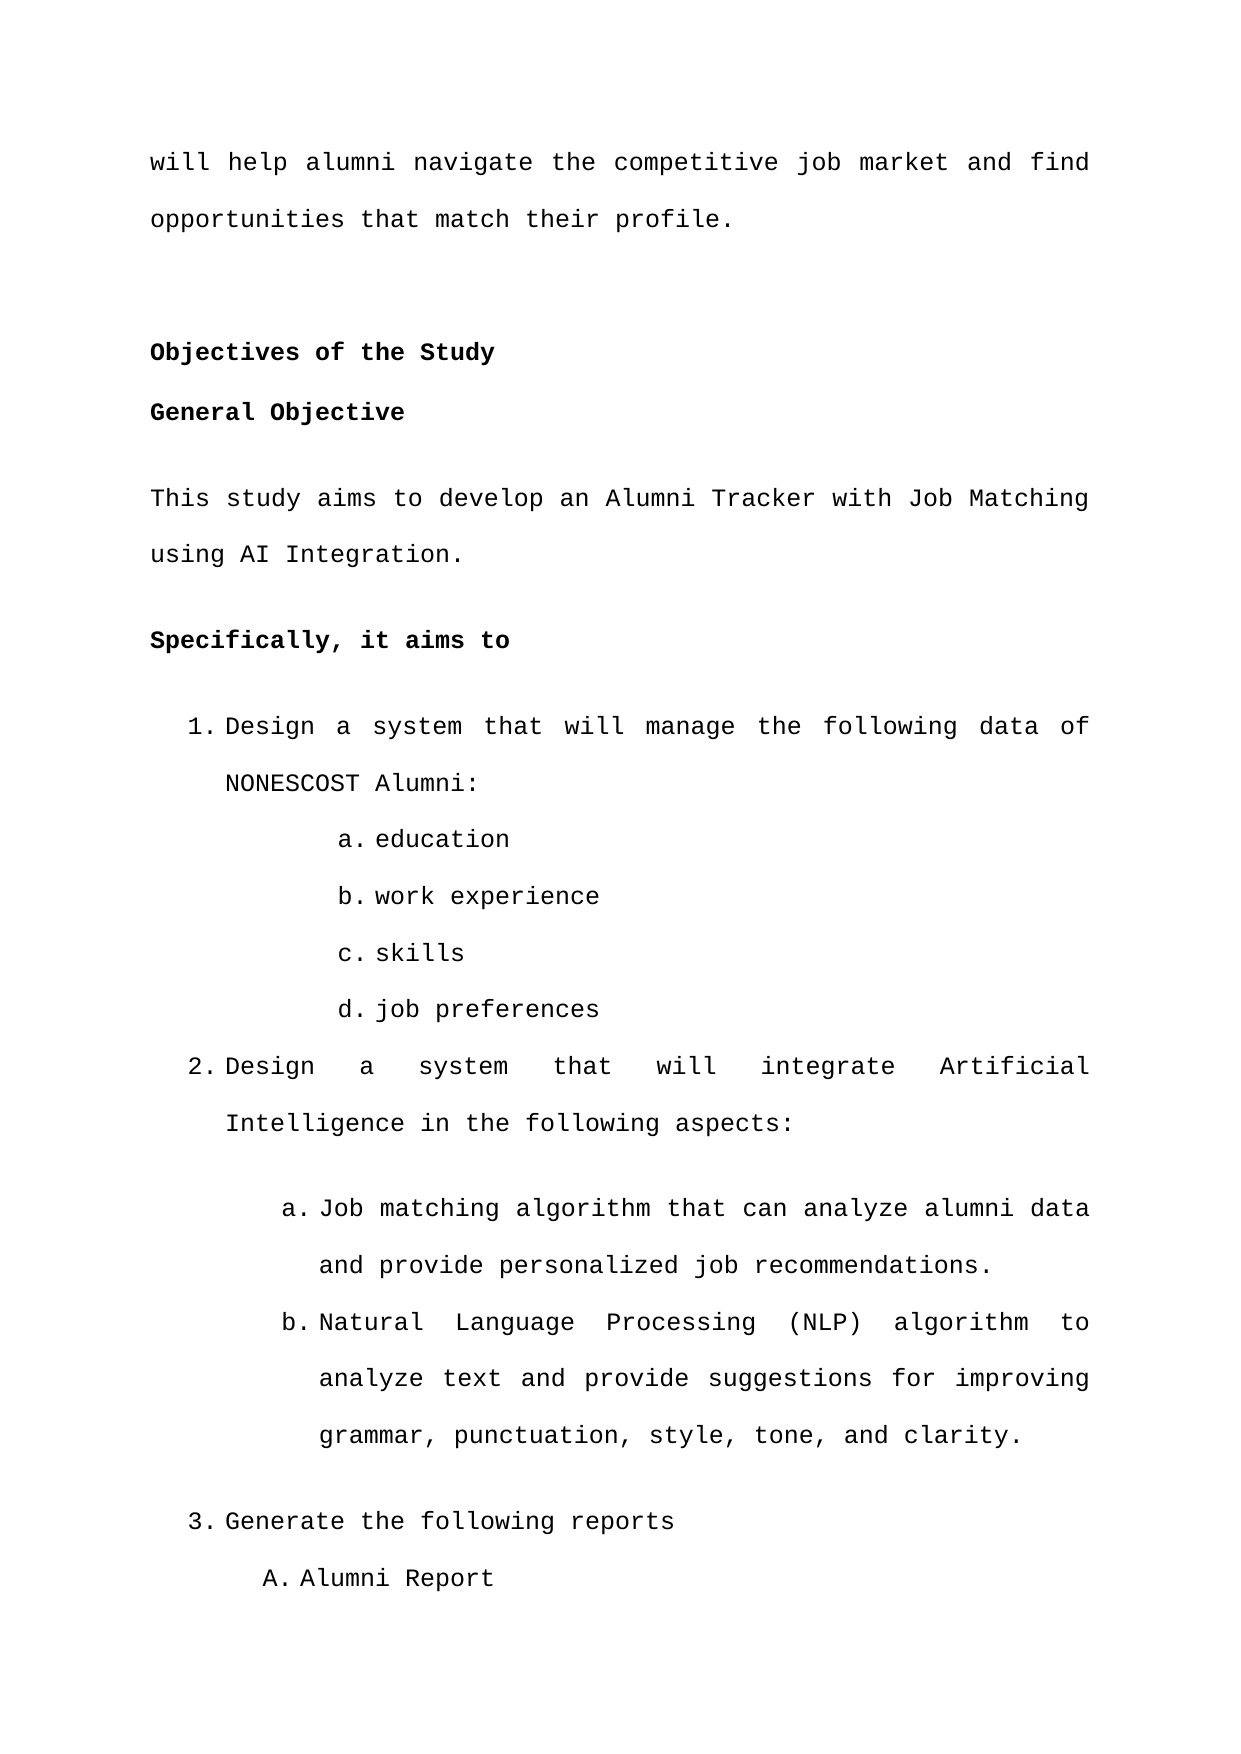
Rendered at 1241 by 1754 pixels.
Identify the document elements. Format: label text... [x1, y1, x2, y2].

text Specifically, it aims to [150, 628, 1090, 656]
list skills [337, 940, 1090, 968]
list job preferences [337, 997, 1090, 1025]
list work experience [337, 883, 1090, 912]
list Design a system that will manage the following data of NONESCOST Alumni: [187, 713, 1090, 798]
list Generate the following reports [187, 1508, 1090, 1537]
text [150, 150, 1090, 235]
list education [337, 827, 1090, 855]
list Design a system that will integrate Artificial Intelligence in the following aspects: [187, 1053, 1090, 1138]
list Job matching algorithm that can analyze alumni data and provide personalized job recommendations. [281, 1196, 1090, 1281]
text This study aims to develop an Alumni Tracker with Job Matching using AI Integration. [150, 485, 1090, 570]
list Natural Language Processing (NLP) algorithm to analyze text and provide suggestions for improving grammar, punctuation, style, tone, and clarity. [281, 1309, 1090, 1451]
text Objectives of the Study [150, 340, 1090, 368]
list Alumni Report [262, 1566, 1090, 1594]
text General Objective [150, 399, 1090, 428]
